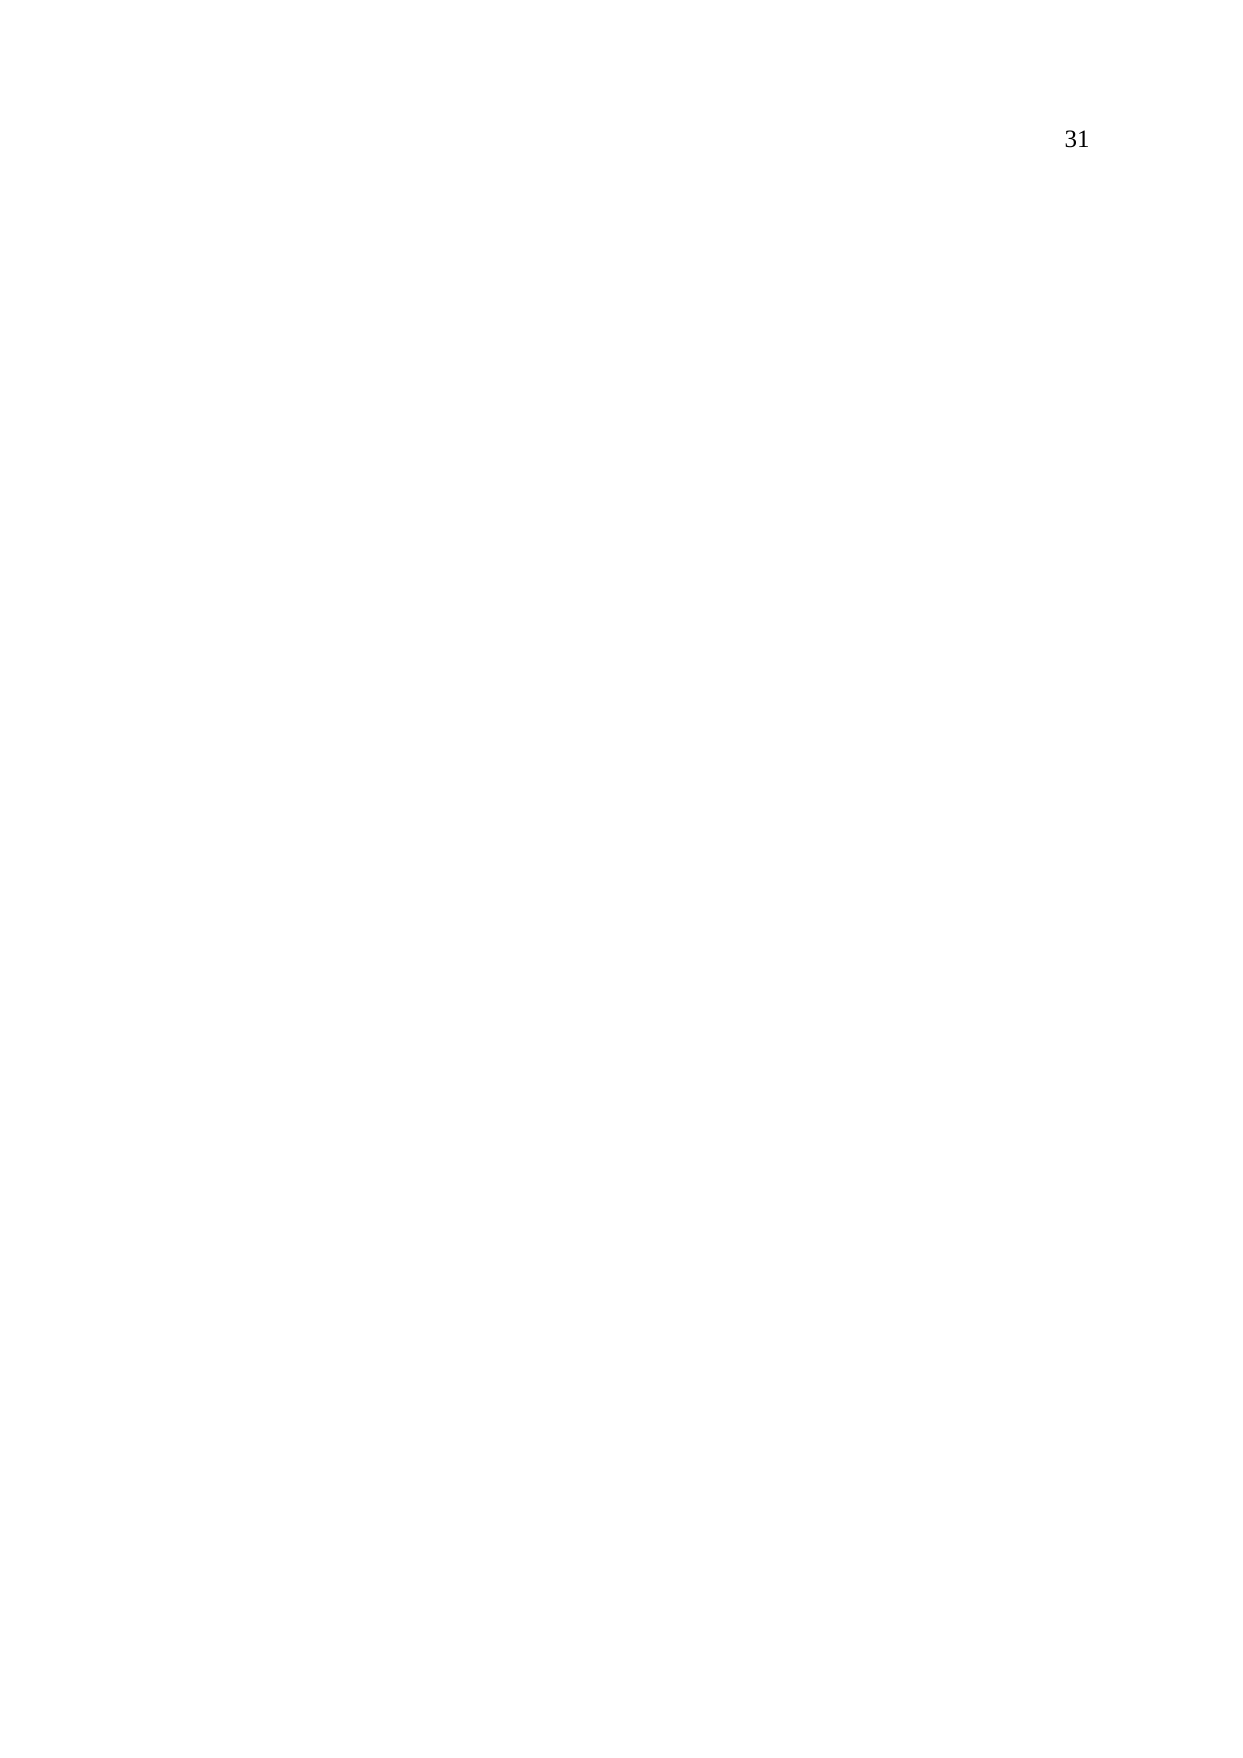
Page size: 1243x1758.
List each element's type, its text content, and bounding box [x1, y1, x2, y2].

text 31 [1064, 125, 1191, 153]
